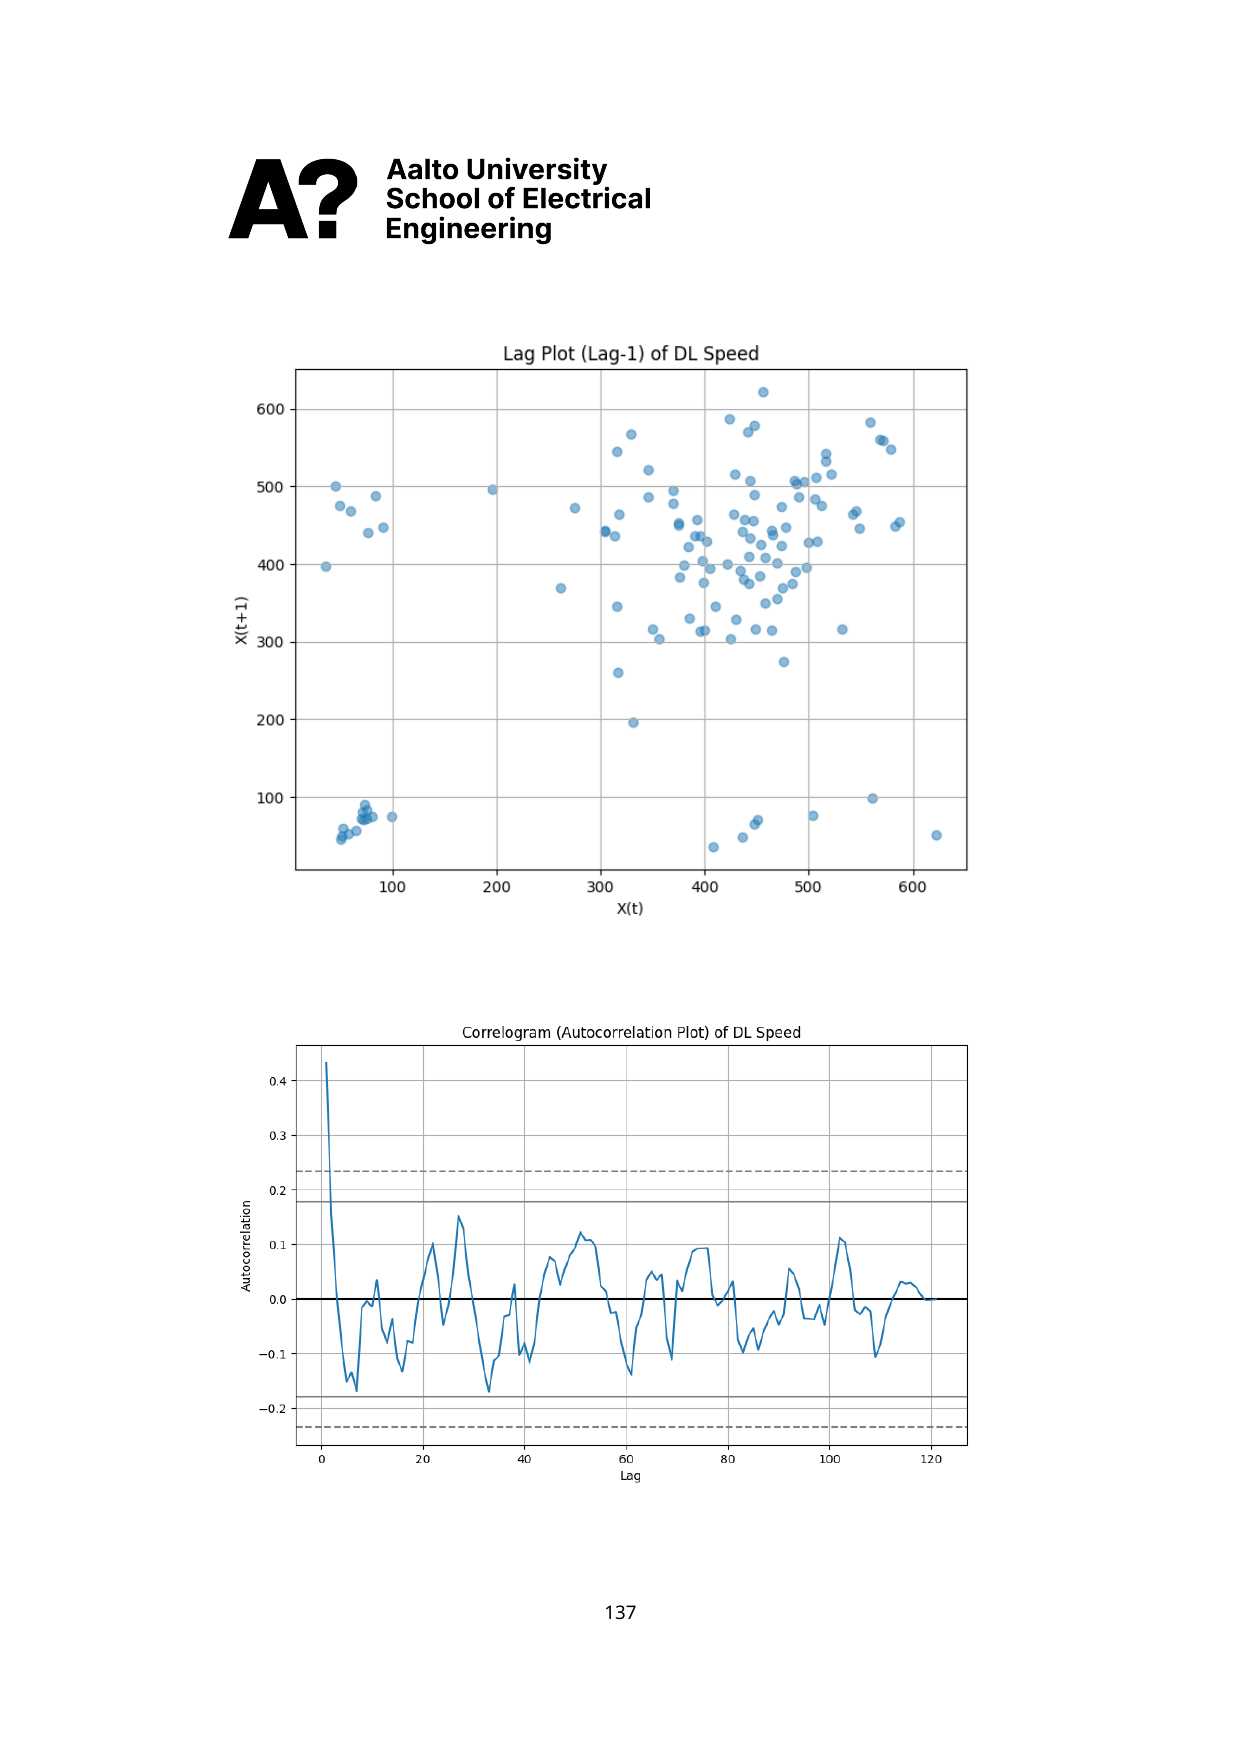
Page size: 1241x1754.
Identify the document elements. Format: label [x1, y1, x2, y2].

picture [187, 982, 1053, 1502]
picture [187, 114, 695, 285]
picture [187, 292, 1053, 941]
